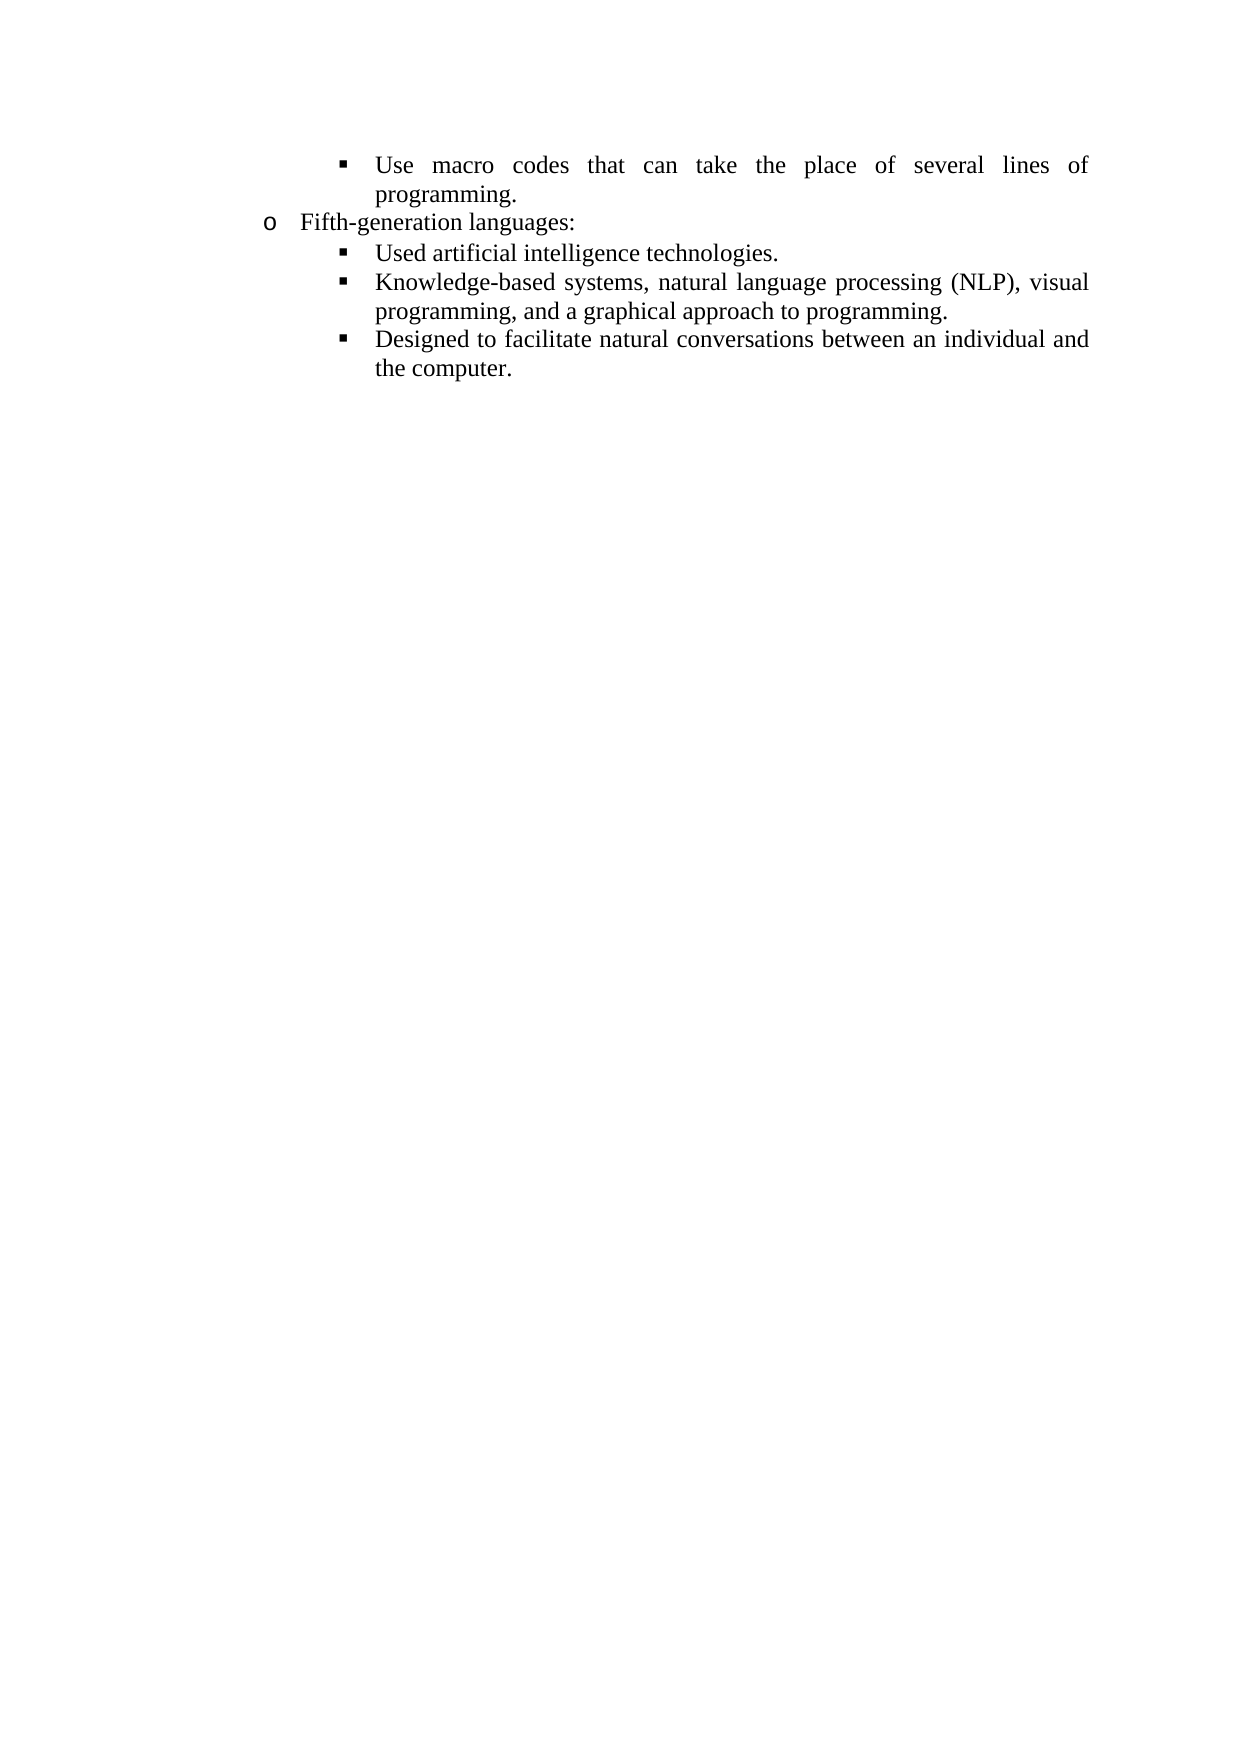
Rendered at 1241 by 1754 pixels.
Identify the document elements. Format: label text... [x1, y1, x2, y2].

list Fifth-generation languages: [262, 207, 1090, 238]
list Knowledge-based systems, natural language processing (NLP), visual programming, and a graphical approach to programming. [337, 267, 1090, 324]
list Used artificial intelligence technologies. [337, 238, 1090, 267]
list Designed to facilitate natural conversations between an individual and the computer. [337, 324, 1090, 382]
list Use macro codes that can take the place of several lines of programming. [337, 150, 1090, 207]
